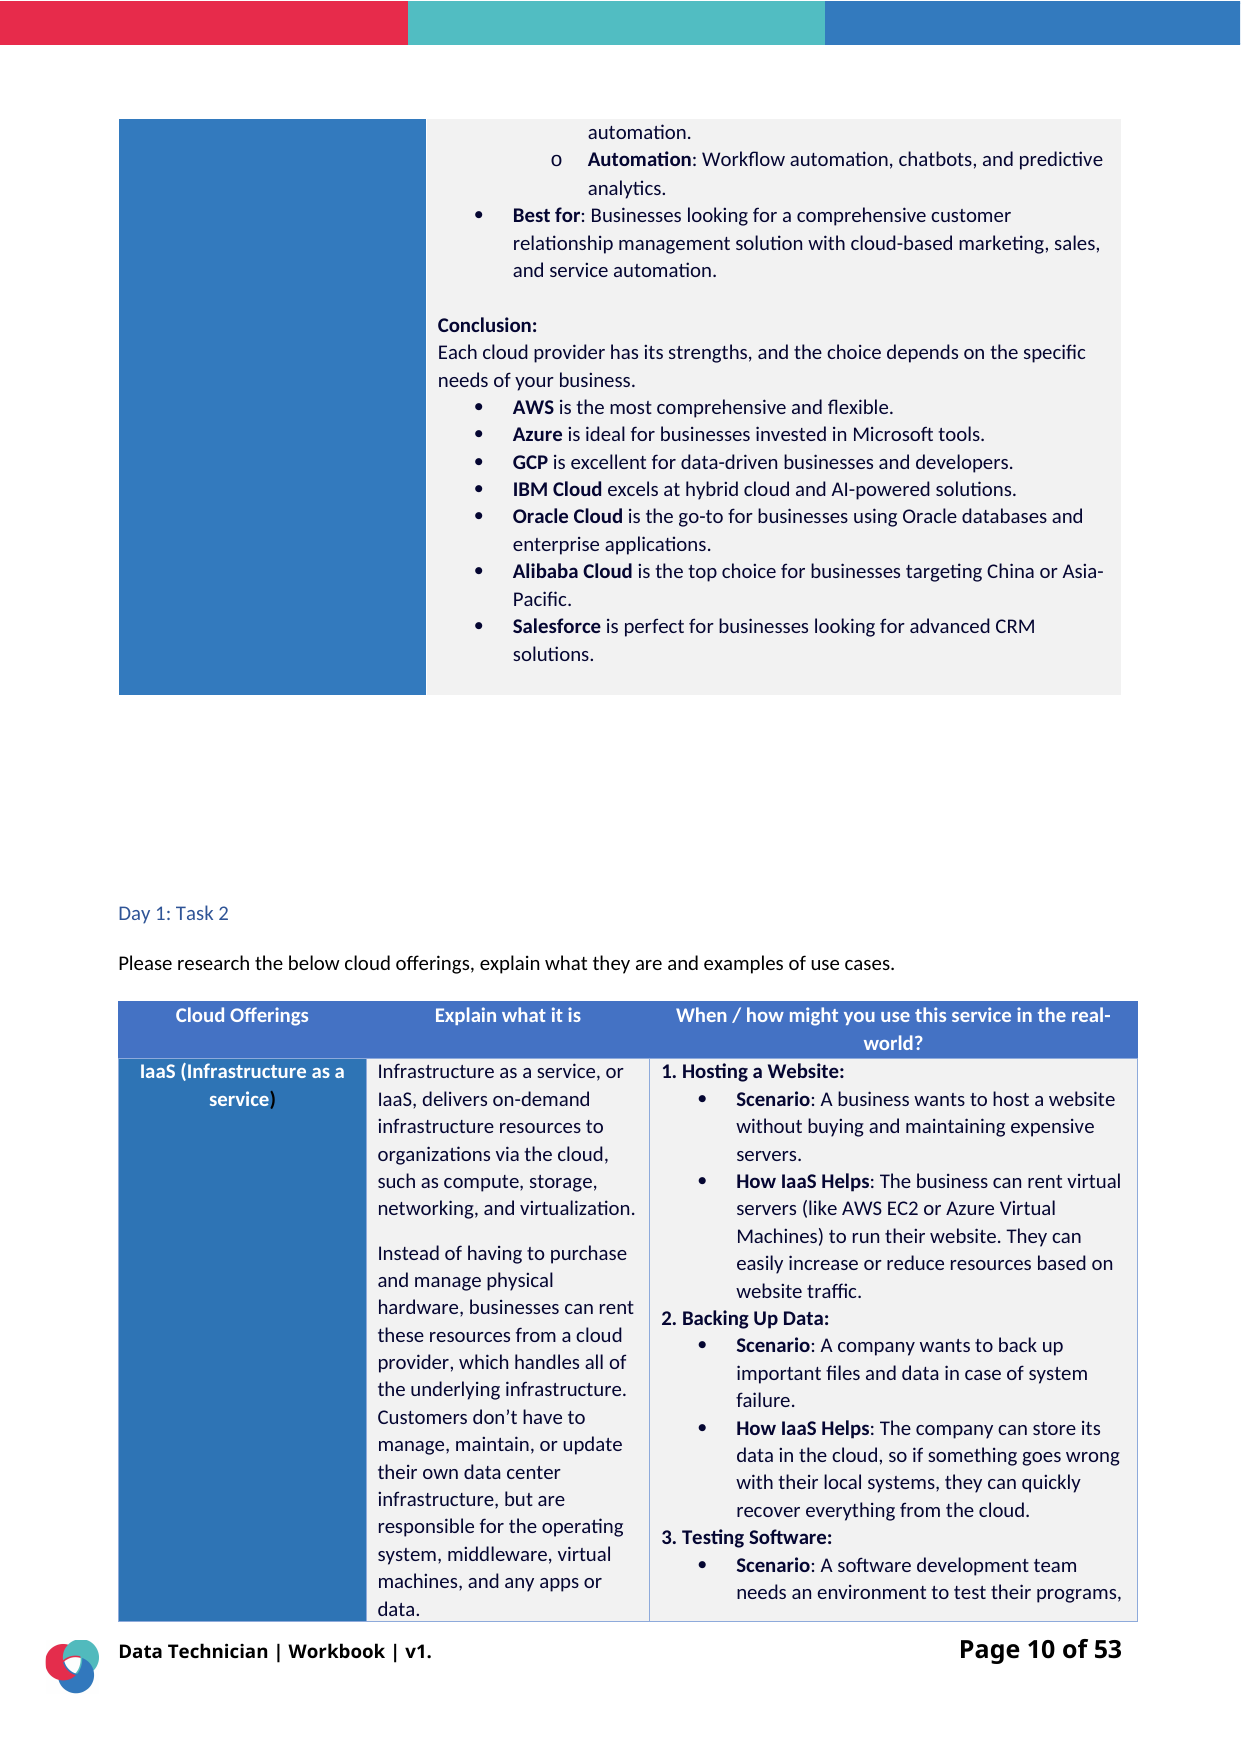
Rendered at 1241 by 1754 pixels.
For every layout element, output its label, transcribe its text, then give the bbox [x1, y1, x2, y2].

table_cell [367, 1059, 649, 1621]
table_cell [427, 119, 1121, 695]
text Please research the below cloud offerings, explain what they are and examples of use cases. [118, 951, 1122, 976]
picture [45, 1640, 100, 1694]
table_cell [650, 1059, 1137, 1621]
table_header Explain what it is [367, 1003, 649, 1058]
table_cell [119, 1059, 366, 1621]
table_header When / how might you use this service in the real-world? [650, 1003, 1137, 1058]
subtitle Day 1: Task 2 [118, 900, 1122, 925]
table_header Cloud Offerings [119, 1003, 366, 1058]
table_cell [119, 119, 426, 695]
